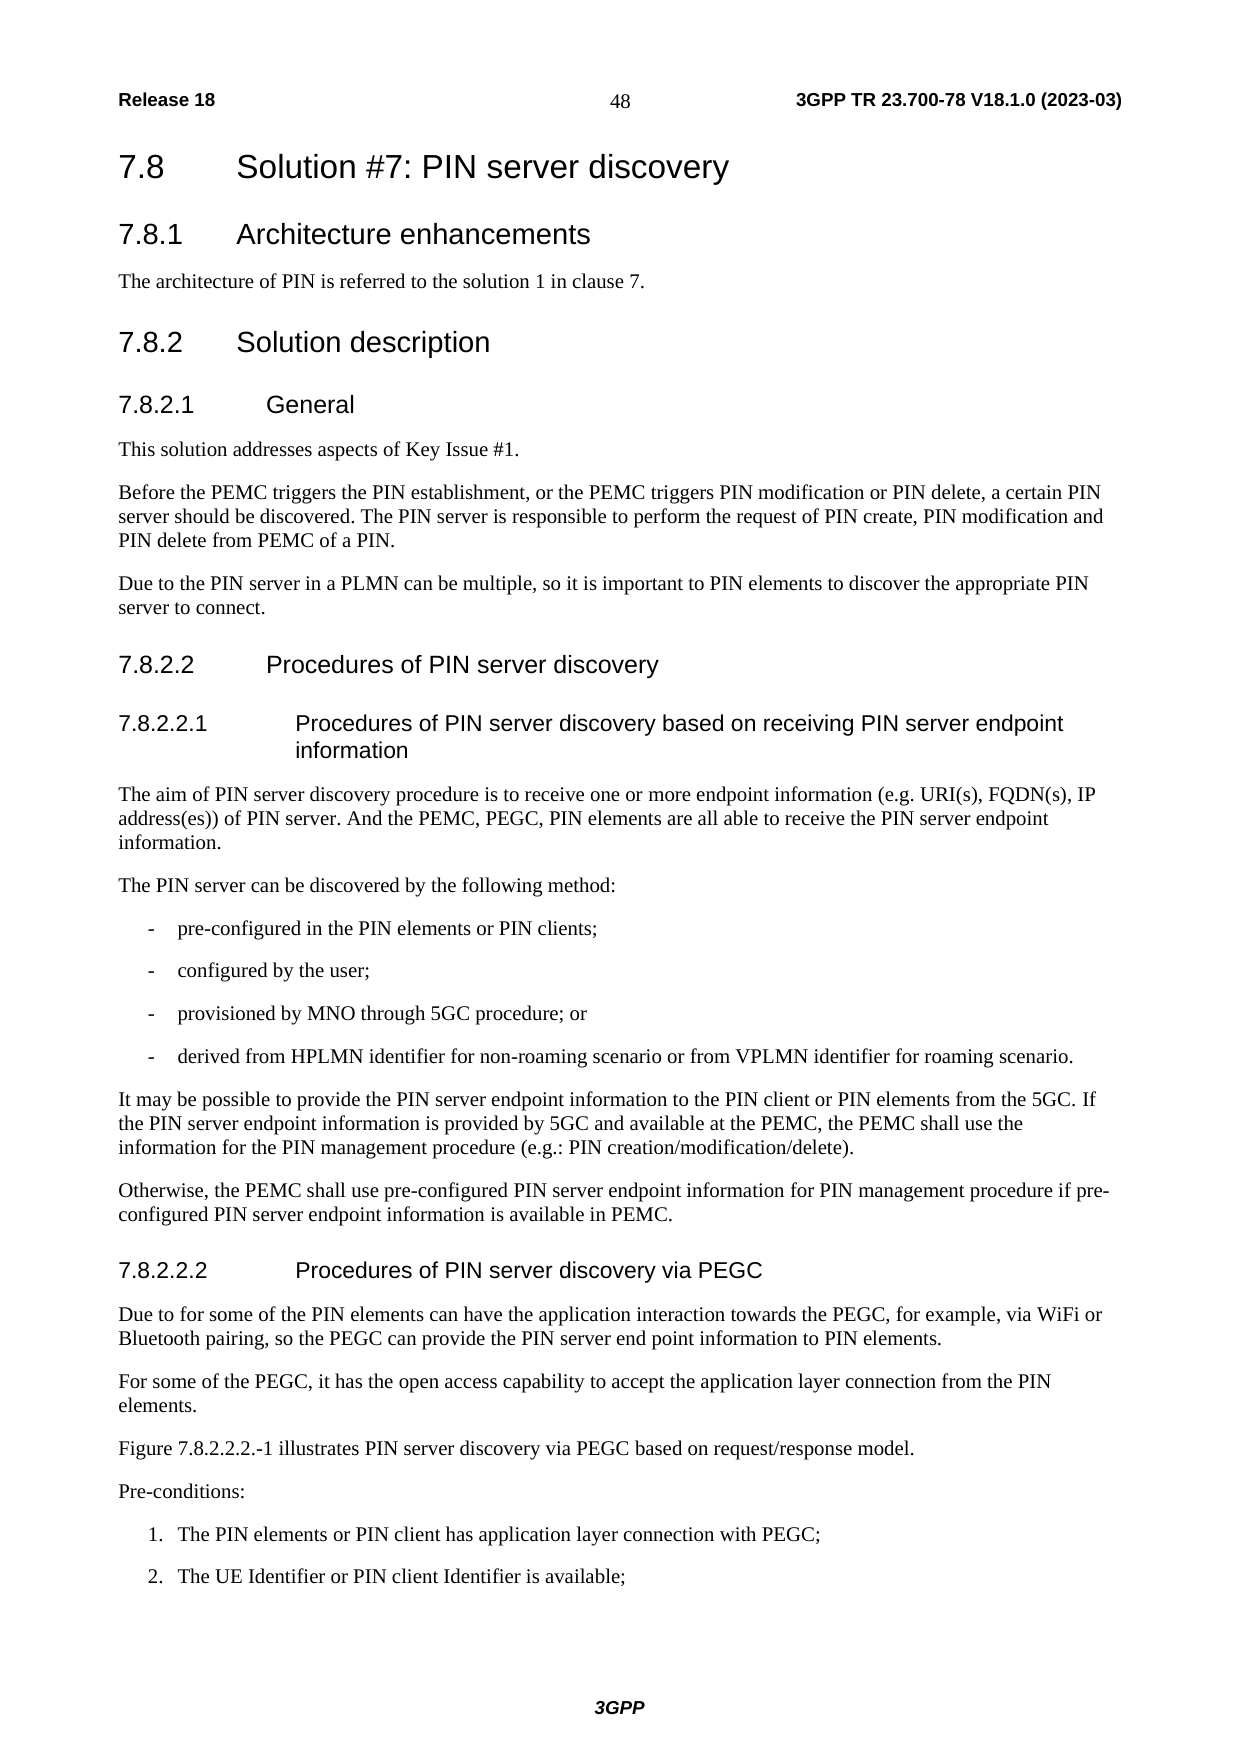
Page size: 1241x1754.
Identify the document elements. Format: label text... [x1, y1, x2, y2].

subtitle 7.8.1 Architecture enhancements [118, 217, 1122, 251]
text It may be possible to provide the PIN server endpoint information to the PIN client or PIN elements from the 5GC. If the PIN server endpoint information is provided by 5GC and available at the PEMC, the PEMC shall use the information for the PIN management procedure (e.g.: PIN creation/modification/delete). [118, 1087, 1122, 1159]
subtitle 7.8.2 Solution description [118, 325, 1122, 358]
text - pre-configured in the PIN elements or PIN clients; [148, 915, 1122, 939]
subtitle 7.8.2.2.2 Procedures of PIN server discovery via PEGC [118, 1257, 1122, 1283]
subtitle 7.8.2.2.1 Procedures of PIN server discovery based on receiving PIN server endpoint information [118, 710, 1122, 763]
text The aim of PIN server discovery procedure is to receive one or more endpoint information (e.g. URI(s), FQDN(s), IP address(es)) of PIN server. And the PEMC, PEGC, PIN elements are all able to receive the PIN server endpoint information. [118, 782, 1122, 854]
text The PIN server can be discovered by the following method: [118, 873, 1122, 897]
text Before the PEMC triggers the PIN establishment, or the PEMC triggers PIN modification or PIN delete, a certain PIN server should be discovered. The PIN server is responsible to perform the request of PIN create, PIN modification and PIN delete from PEMC of a PIN. [118, 480, 1122, 552]
text - derived from HPLMN identifier for non-roaming scenario or from VPLMN identifier for roaming scenario. [148, 1044, 1122, 1068]
text The architecture of PIN is referred to the solution 1 in clause 7. [118, 269, 1122, 293]
subtitle 7.8 Solution #7: PIN server discovery [118, 147, 1122, 186]
subtitle 7.8.2.2 Procedures of PIN server discovery [118, 650, 1122, 679]
text Pre-conditions: [118, 1479, 1122, 1503]
text For some of the PEGC, it has the open access capability to accept the application layer connection from the PIN elements. [118, 1369, 1122, 1417]
text 1. The PIN elements or PIN client has application layer connection with PEGC; [148, 1521, 1122, 1546]
text Otherwise, the PEMC shall use pre-configured PIN server endpoint information for PIN management procedure if pre-configured PIN server endpoint information is available in PEMC. [118, 1178, 1122, 1226]
text - configured by the user; [148, 958, 1122, 982]
text 2. The UE Identifier or PIN client Identifier is available; [148, 1564, 1122, 1588]
text Due to the PIN server in a PLMN can be multiple, so it is important to PIN elements to discover the appropriate PIN server to connect. [118, 571, 1122, 619]
subtitle 7.8.2.1 General [118, 389, 1122, 418]
text This solution addresses aspects of Key Issue #1. [118, 437, 1122, 461]
text Due to for some of the PIN elements can have the application interaction towards the PEGC, for example, via WiFi or Bluetooth pairing, so the PEGC can provide the PIN server end point information to PIN elements. [118, 1302, 1122, 1350]
text Figure 7.8.2.2.2.-1 illustrates PIN server discovery via PEGC based on request/response model. [118, 1436, 1122, 1460]
text - provisioned by MNO through 5GC procedure; or [148, 1001, 1122, 1025]
